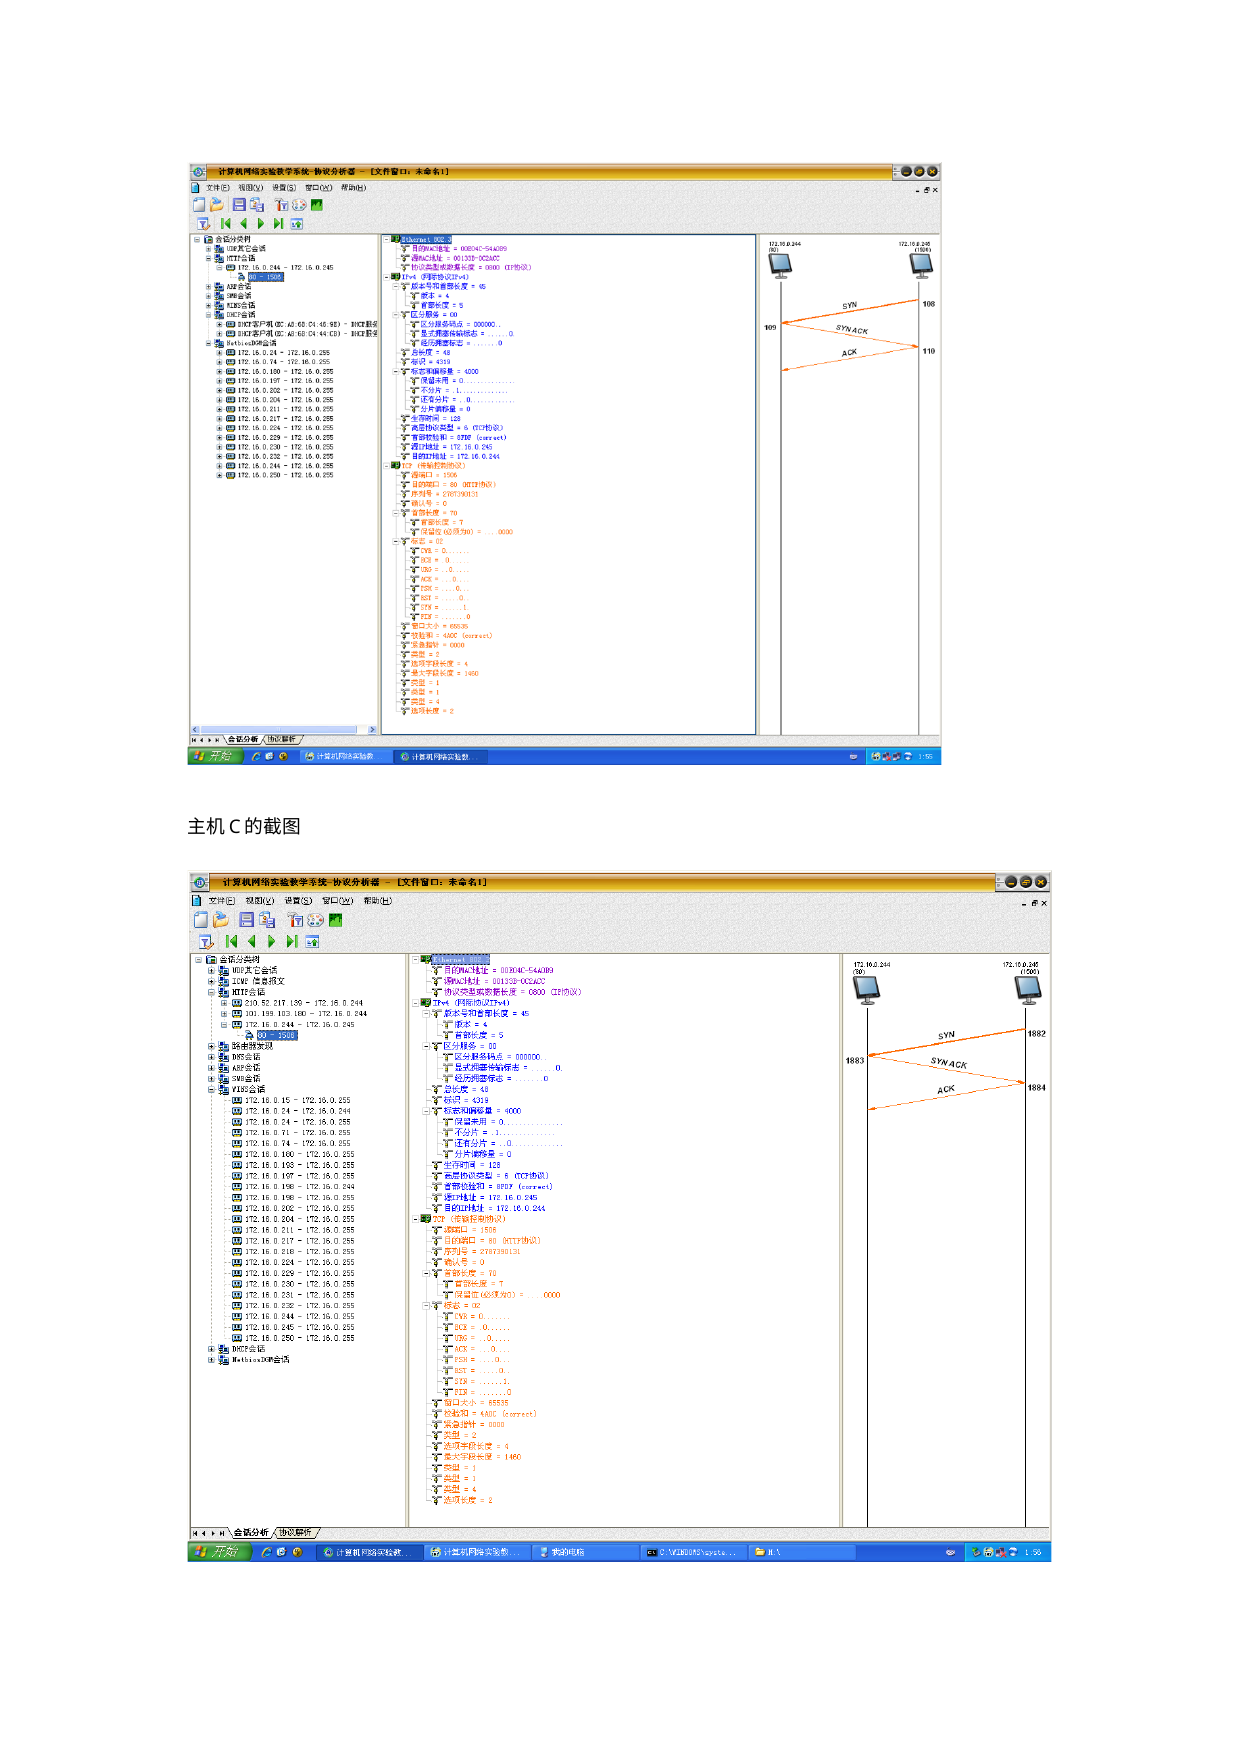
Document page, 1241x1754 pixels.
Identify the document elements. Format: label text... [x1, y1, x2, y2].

text 主机C的截图 [187, 809, 1053, 841]
picture [187, 870, 1052, 1562]
picture [187, 162, 942, 765]
